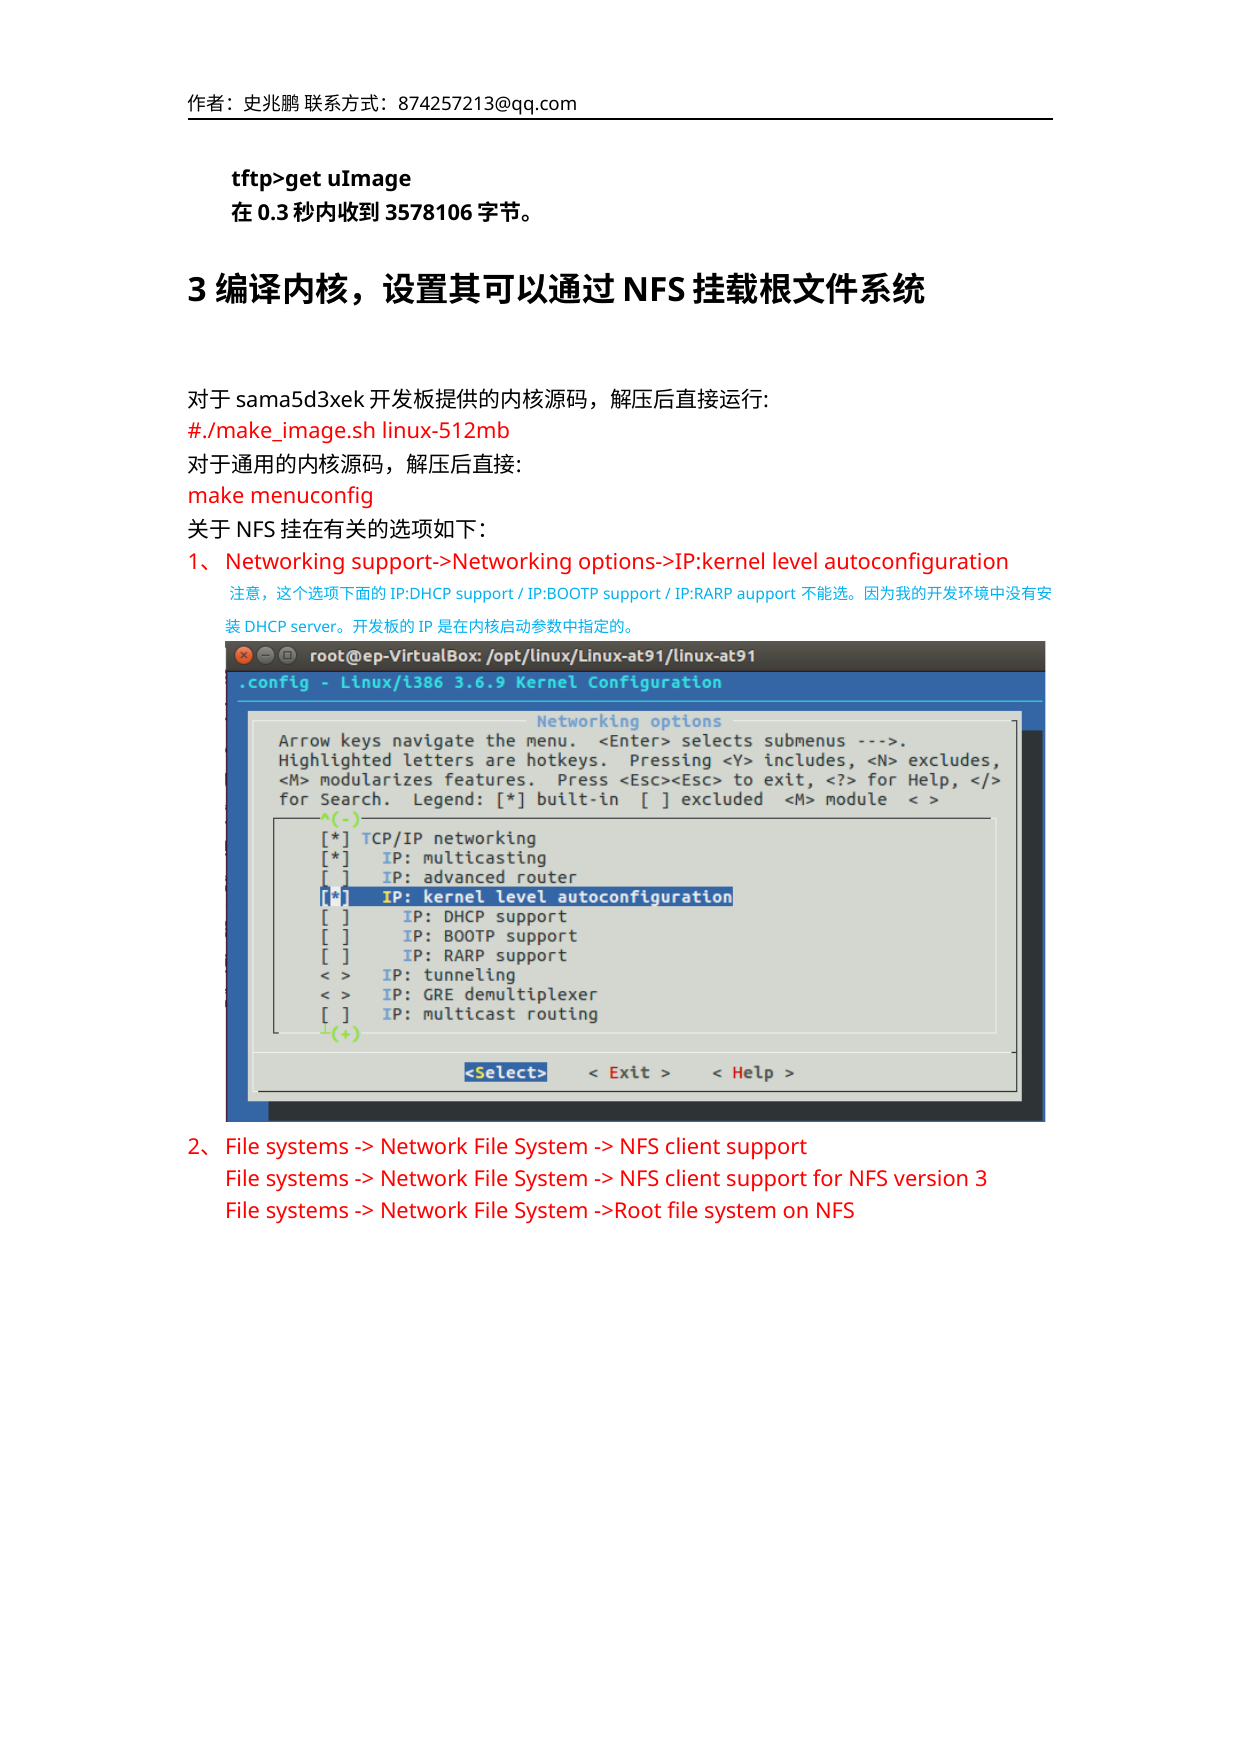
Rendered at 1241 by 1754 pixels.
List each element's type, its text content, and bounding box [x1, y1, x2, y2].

text 对于通用的内核源码，解压后直接: [187, 446, 1053, 479]
picture [225, 641, 1046, 1122]
text 在0.3秒内收到3578106字节。 [187, 194, 1053, 227]
list Networking support->Networking options->IP:kernel level autoconfiguration [187, 544, 1053, 576]
text 对于sama5d3xek开发板提供的内核源码，解压后直接运行: [187, 381, 1053, 414]
picture [979, 592, 987, 600]
subtitle 3 编译内核，设置其可以通过NFS挂载根文件系统 [187, 254, 1053, 319]
picture [1012, 586, 1020, 592]
picture [260, 621, 265, 632]
list File systems -> Network File System ->Root file system on NFS [225, 1194, 1053, 1226]
picture [371, 588, 378, 600]
list 注意，这个选项下面的 IP:DHCP support / IP:BOOTP support / IP:RARP aupport 不能选。因为我的开发环境中没有安装 DHCP server。开发板的 IP 是在内核启动参数中指定的。 [225, 576, 1053, 641]
text tftp>get uImage [187, 162, 1053, 194]
picture [1027, 591, 1034, 598]
text #./make_image.sh linux-512mb [187, 414, 1053, 446]
picture [896, 589, 910, 593]
picture [234, 591, 244, 600]
list File systems -> Network File System -> NFS client support [187, 1129, 1053, 1161]
picture [501, 621, 511, 625]
picture [927, 589, 936, 594]
picture [912, 588, 920, 600]
picture [246, 589, 260, 598]
list File systems -> Network File System -> NFS client support for NFS version 3 [225, 1161, 1053, 1194]
picture [825, 586, 831, 598]
text make menuconfig [187, 479, 1053, 511]
picture [610, 621, 618, 633]
text 关于NFS挂在有关的选项如下： [187, 511, 1053, 544]
